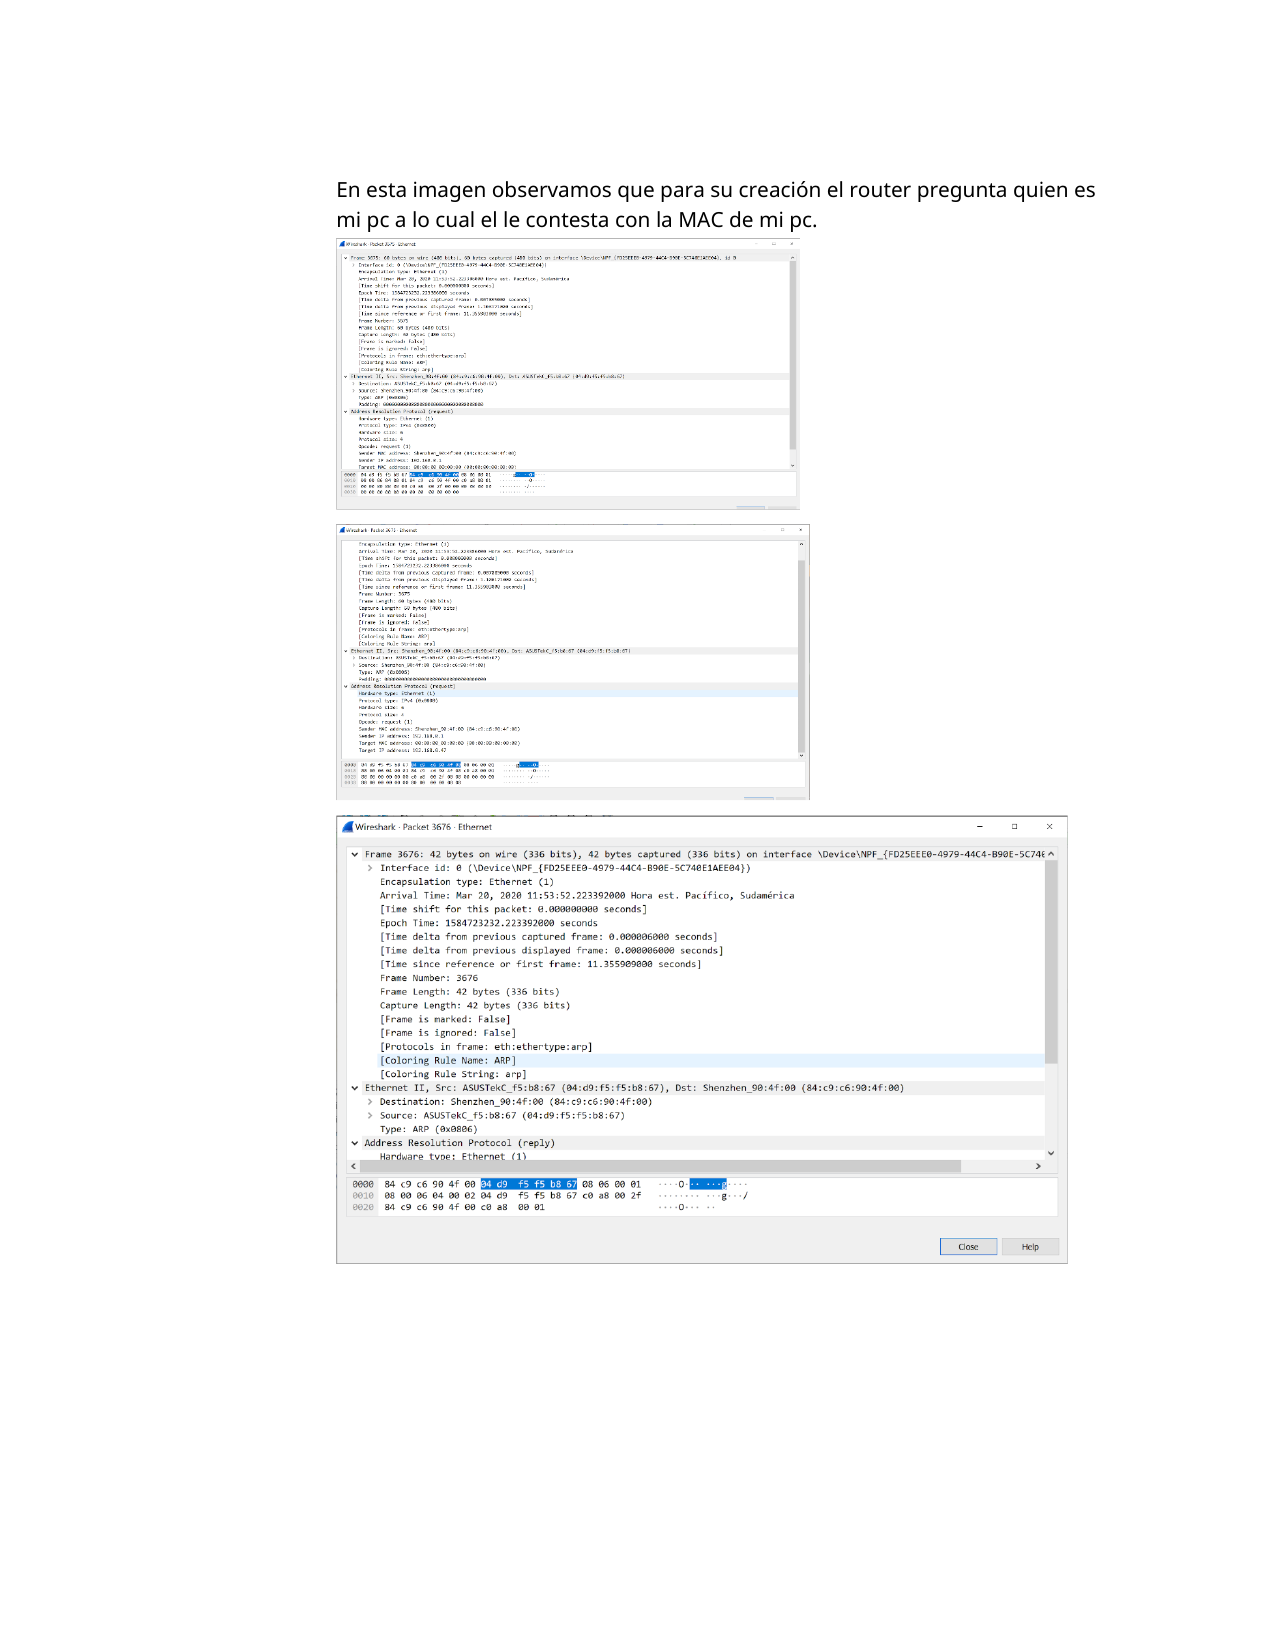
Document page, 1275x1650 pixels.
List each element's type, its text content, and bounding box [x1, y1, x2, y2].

picture [336, 524, 810, 811]
picture [336, 238, 800, 520]
picture [336, 815, 1068, 1264]
list En esta imagen observamos que para su creación el router pregunta quien es mi pc a lo cual el le contesta con la MAC de mi pc. [336, 175, 1104, 234]
